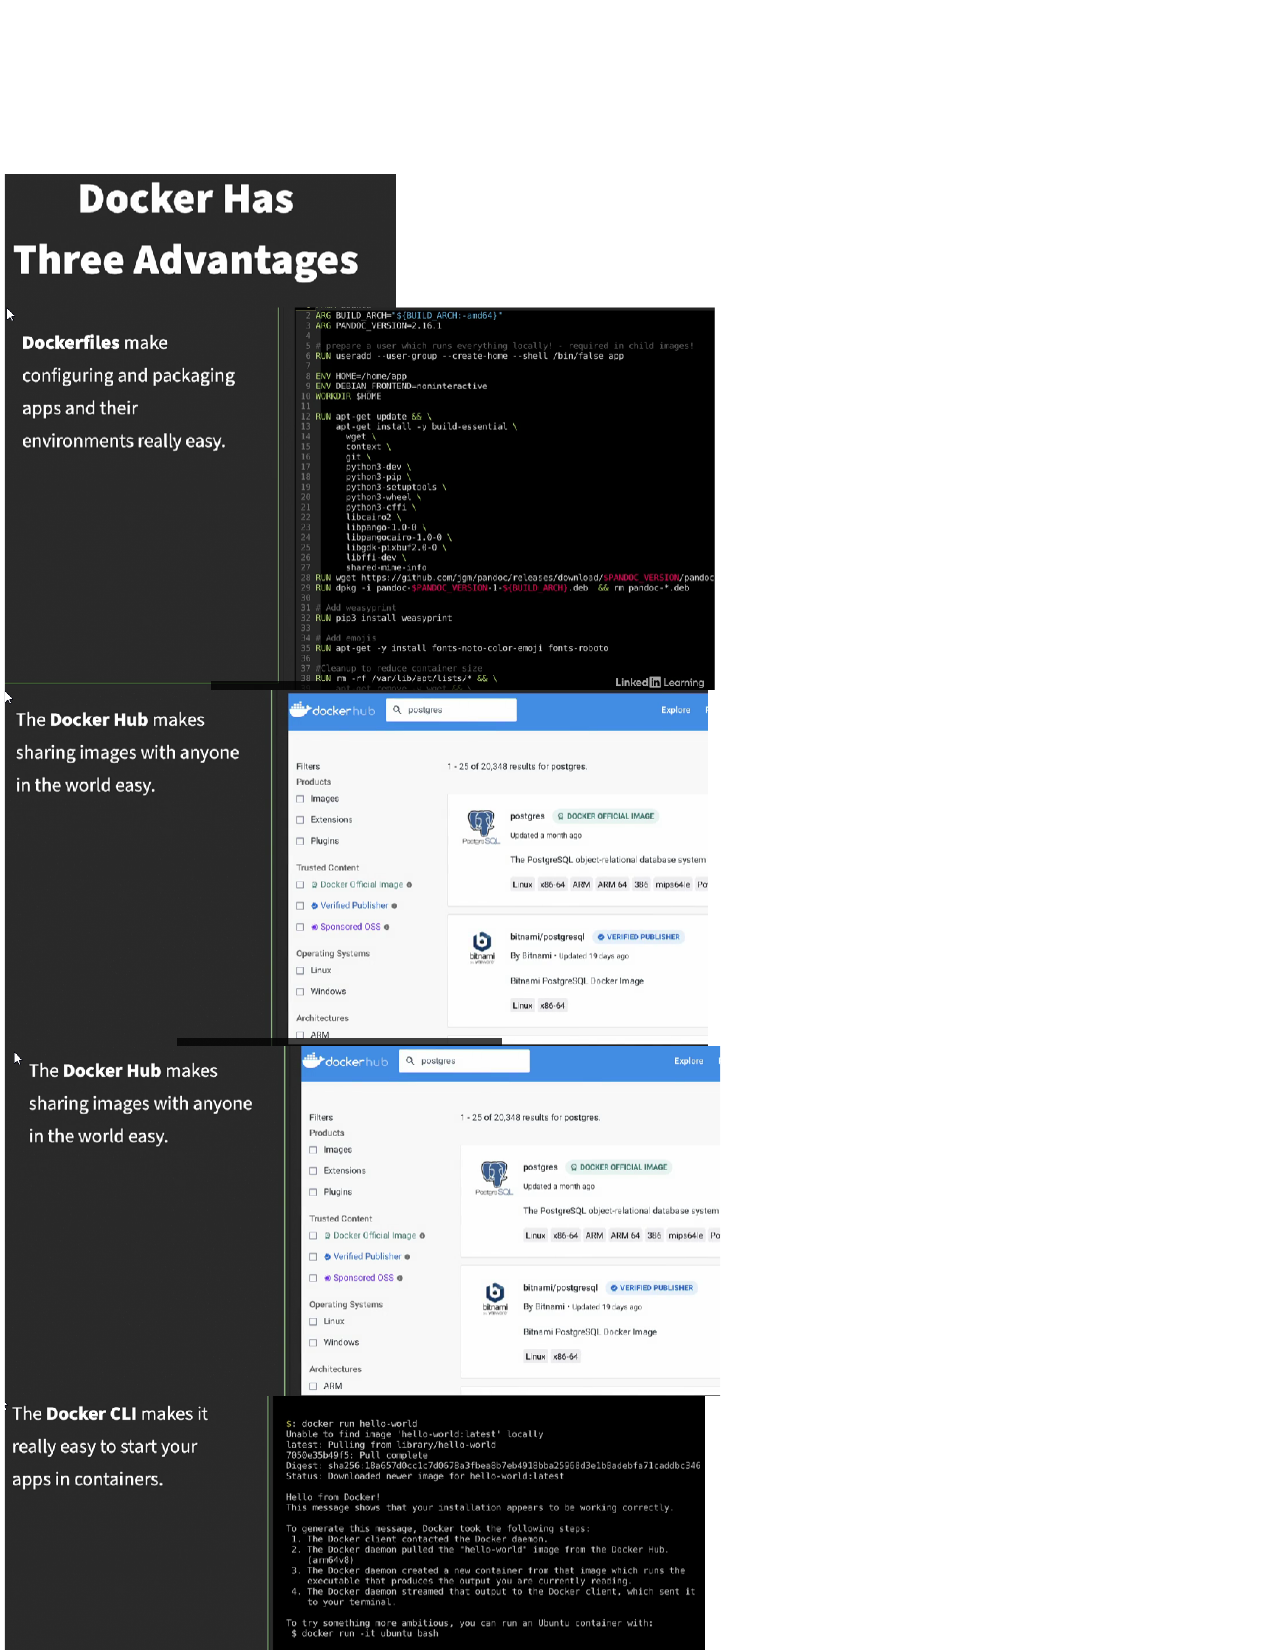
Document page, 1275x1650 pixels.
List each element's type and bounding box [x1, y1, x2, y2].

picture [4, 174, 721, 1650]
